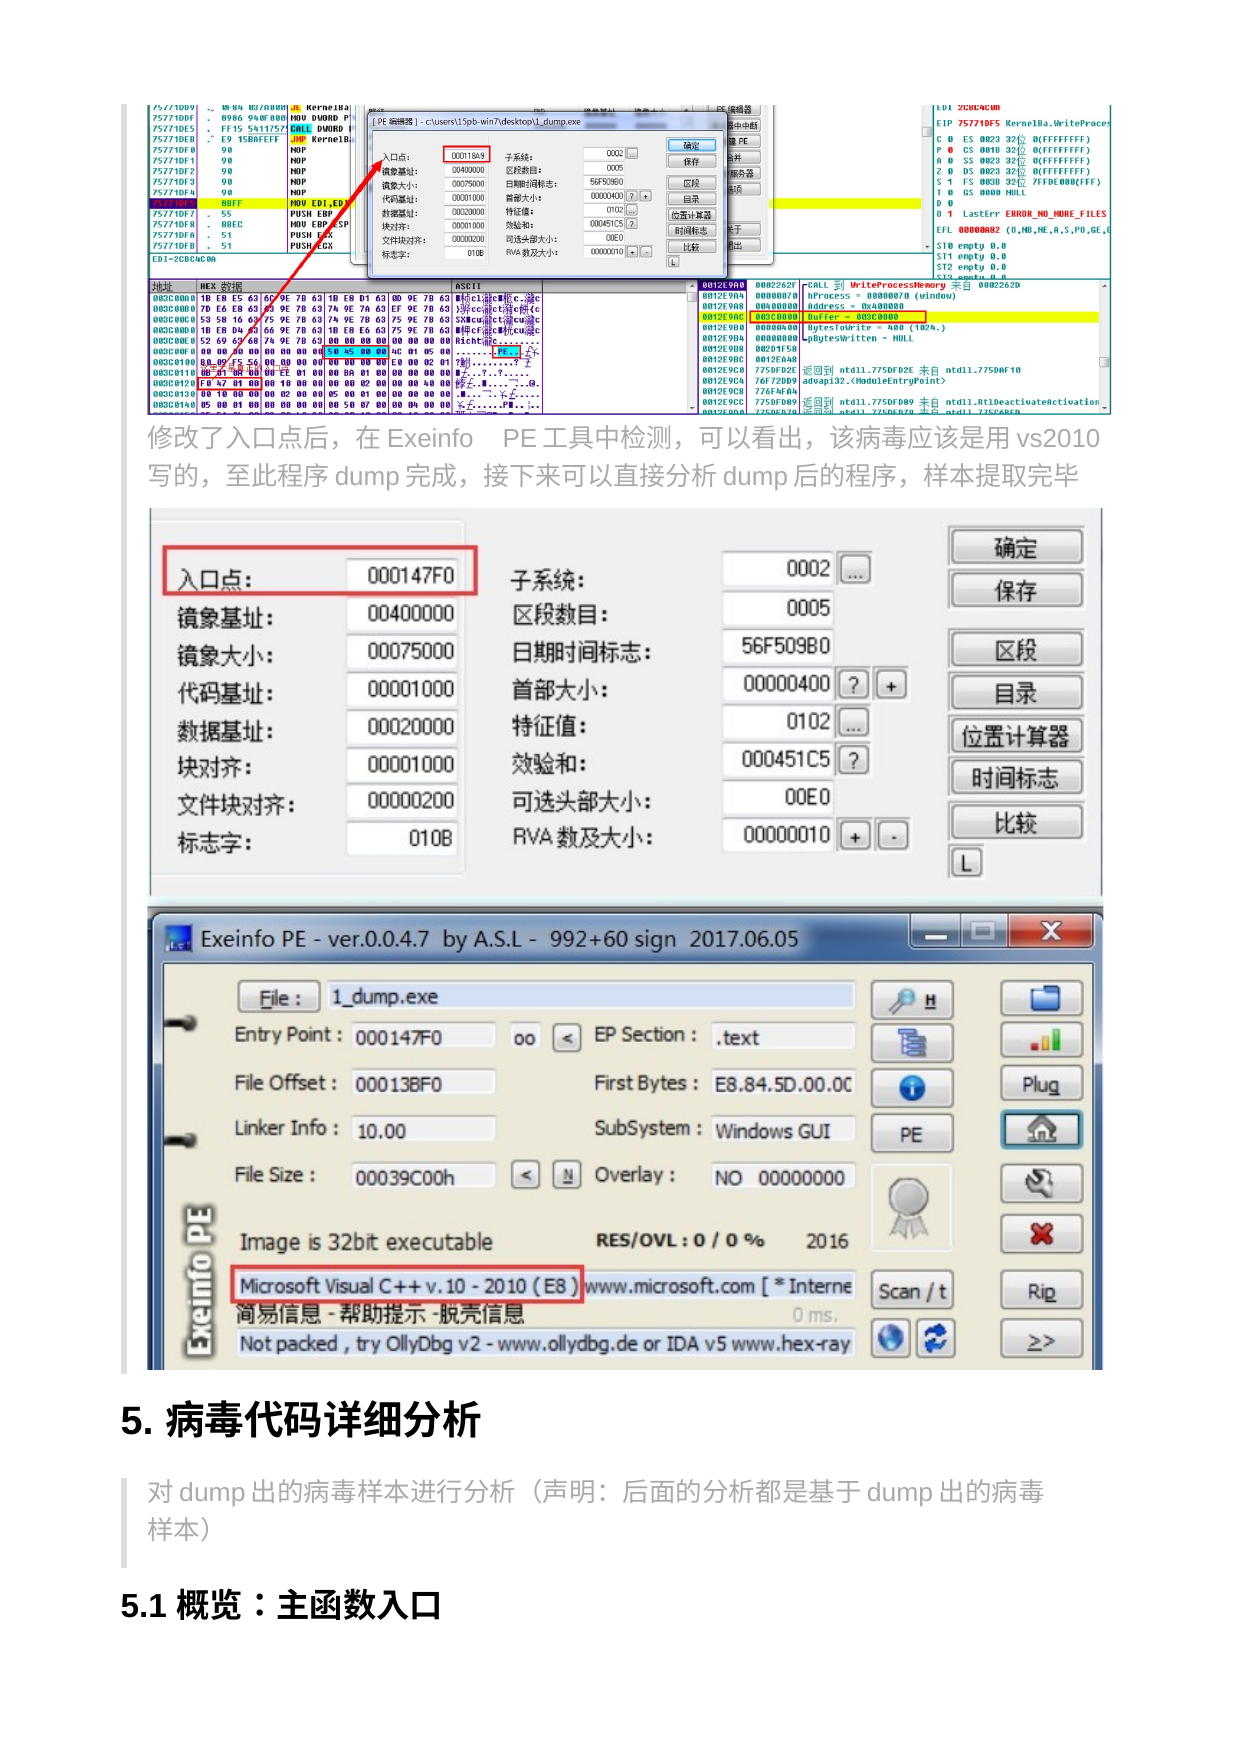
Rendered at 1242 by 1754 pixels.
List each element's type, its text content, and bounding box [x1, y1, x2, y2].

picture [147, 105, 1112, 415]
text 修改了入口点后，在Exeinfo PE工具中检测，可以看出，该病毒应该是用vs2010 [147, 415, 1114, 455]
picture [147, 508, 1104, 1370]
text 写的，至此程序dump完成，接下来可以直接分析dump后的程序，样本提取完毕 [147, 455, 1114, 493]
subtitle 概览：主函数入口 [120, 1574, 1114, 1628]
text 对dump出的病毒样本进行分析（声明：后面的分析都是基于dump出的病毒样本） [147, 1471, 1055, 1547]
